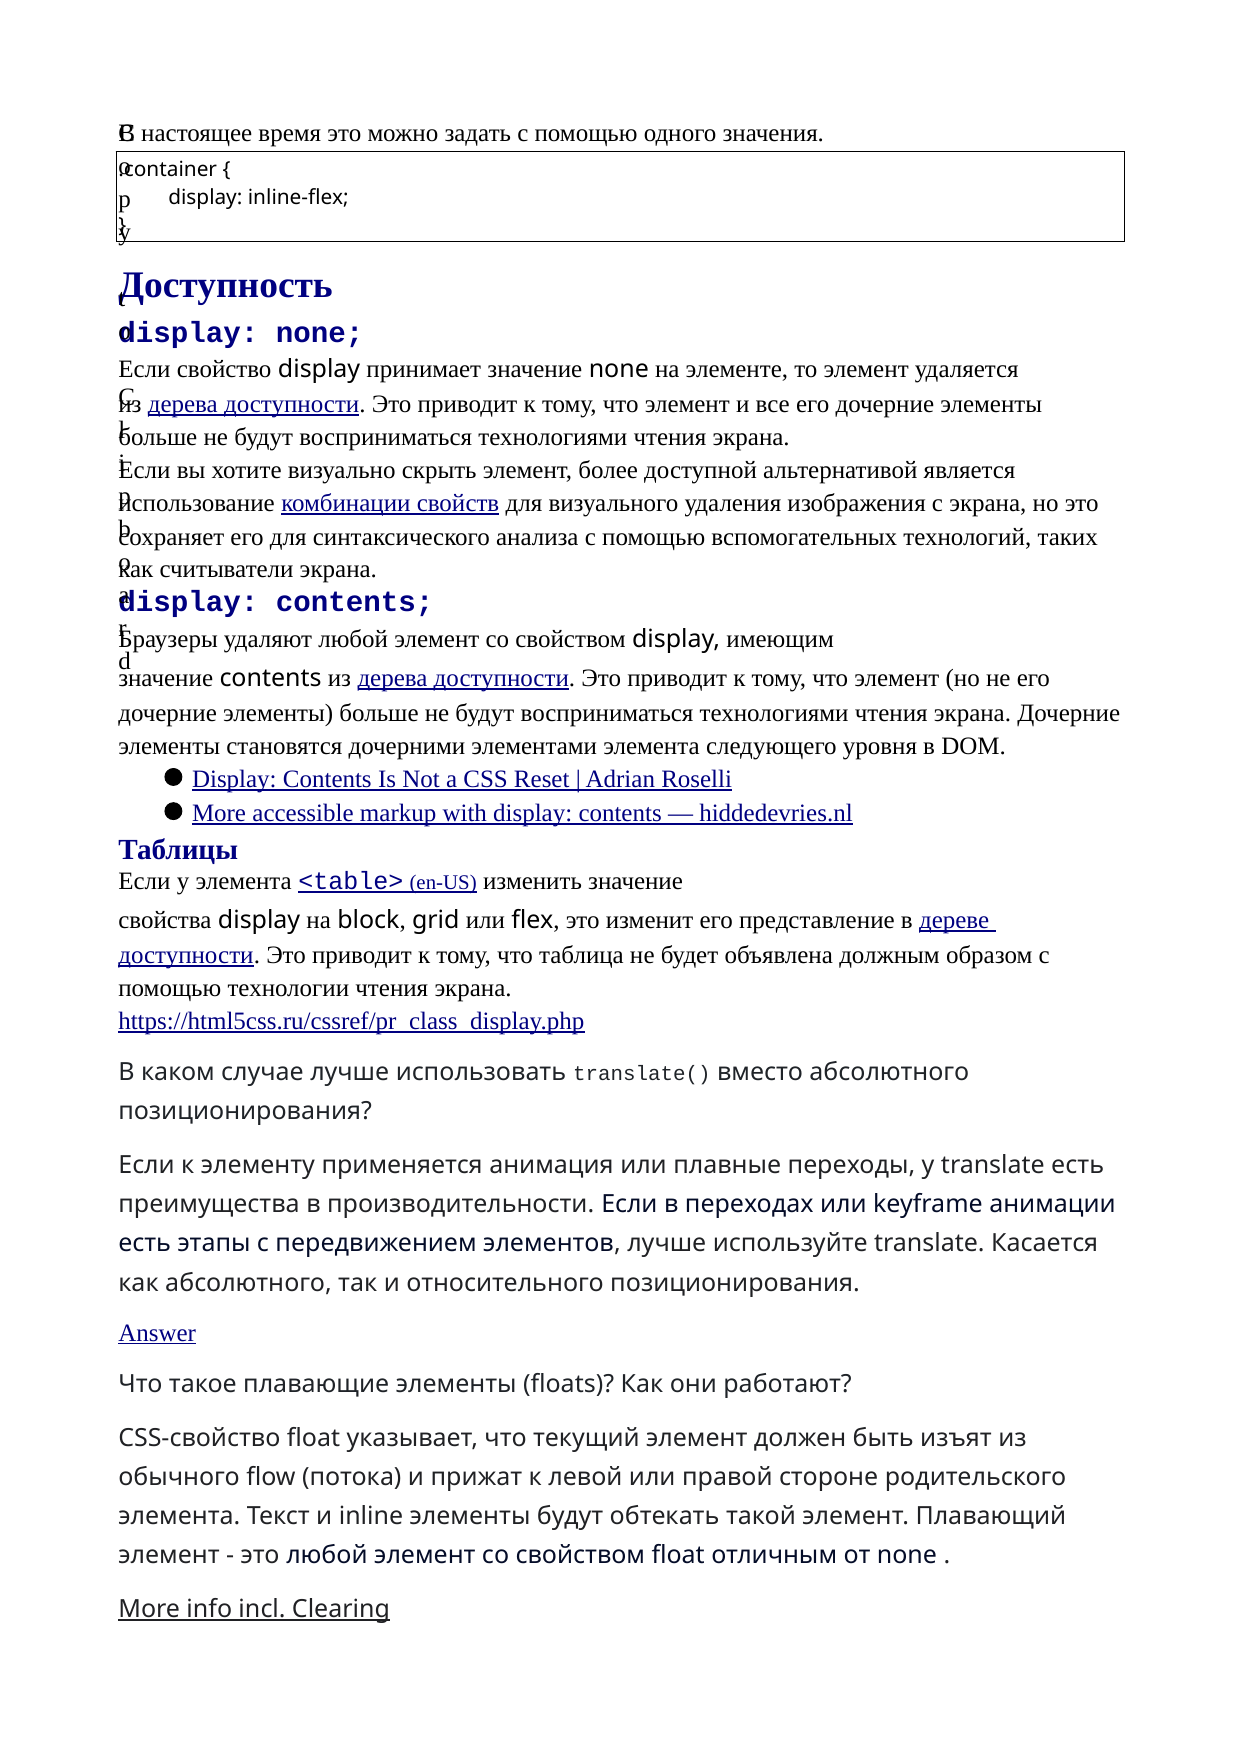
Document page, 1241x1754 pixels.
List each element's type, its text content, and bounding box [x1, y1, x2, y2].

text } [117, 208, 1124, 241]
list Display: Contents Is Not a CSS Reset | Adrian Roselli [162, 764, 1122, 794]
subtitle display: contents; [118, 588, 1122, 621]
text More info incl. Clearing [118, 1591, 1122, 1624]
text Если у элемента <table> (en-US) изменить значение свойства display на block, grid или flex, это изменит его представление в дереве доступности. Это приводит к тому, что таблица не будет объявлена должным образом с помощью технологии чтения экрана. [118, 866, 1122, 1002]
subtitle Таблицы [118, 832, 1122, 866]
subtitle Доступность [118, 262, 1122, 306]
text CSS-свойство float указывает, что текущий элемент должен быть изъят из обычного flow (потока) и прижат к левой или правой стороне родительского элемента. Текст и inline элементы будут обтекать такой элемент. Плавающий элемент - это любой элемент со свойством float отличным от none . [118, 1419, 1122, 1571]
text Что такое плавающие элементы (floats)? Как они работают? [118, 1366, 1122, 1399]
subtitle display: none; [118, 318, 1122, 351]
text Если к элементу применяется анимация или плавные переходы, у translate есть преимущества в производительности. Если в переходах или keyframe анимации есть этапы с передвижением элементов, лучше используйте translate. Касается как абсолютного, так и относительного позиционирования. [118, 1147, 1122, 1298]
text Answer [118, 1318, 1122, 1347]
text Если вы хотите визуально скрыть элемент, более доступной альтернативой является использование комбинации свойств для визуального удаления изображения с экрана, но это сохраняет его для синтаксического анализа с помощью вспомогательных технологий, таких как считыватели экрана. [118, 456, 1122, 583]
text Если свойство display принимает значение none на элементе, то элемент удаляется из дерева доступности. Это приводит к тому, что элемент и все его дочерние элементы больше не будут восприниматься технологиями чтения экрана. [118, 351, 1122, 451]
list More accessible markup with display: contents — hiddedevries.nl [162, 798, 1122, 828]
text В настоящее время это можно задать с помощью одного значения. [118, 118, 1122, 147]
text Браузеры удаляют любой элемент со свойством display, имеющим значение contents из дерева доступности. Это приводит к тому, что элемент (но не его дочерние элементы) больше не будут восприниматься технологиями чтения экрана. Дочерние элементы становятся дочерними элементами элемента следующего уровня в DOM. [118, 621, 1122, 760]
text В каком случае лучше использовать translate() вместо абсолютного позиционирования? [118, 1054, 1122, 1127]
text .container { [117, 152, 1124, 182]
text https://html5css.ru/cssref/pr_class_display.php [118, 1006, 1122, 1035]
text display: inline-flex; [118, 182, 1122, 208]
